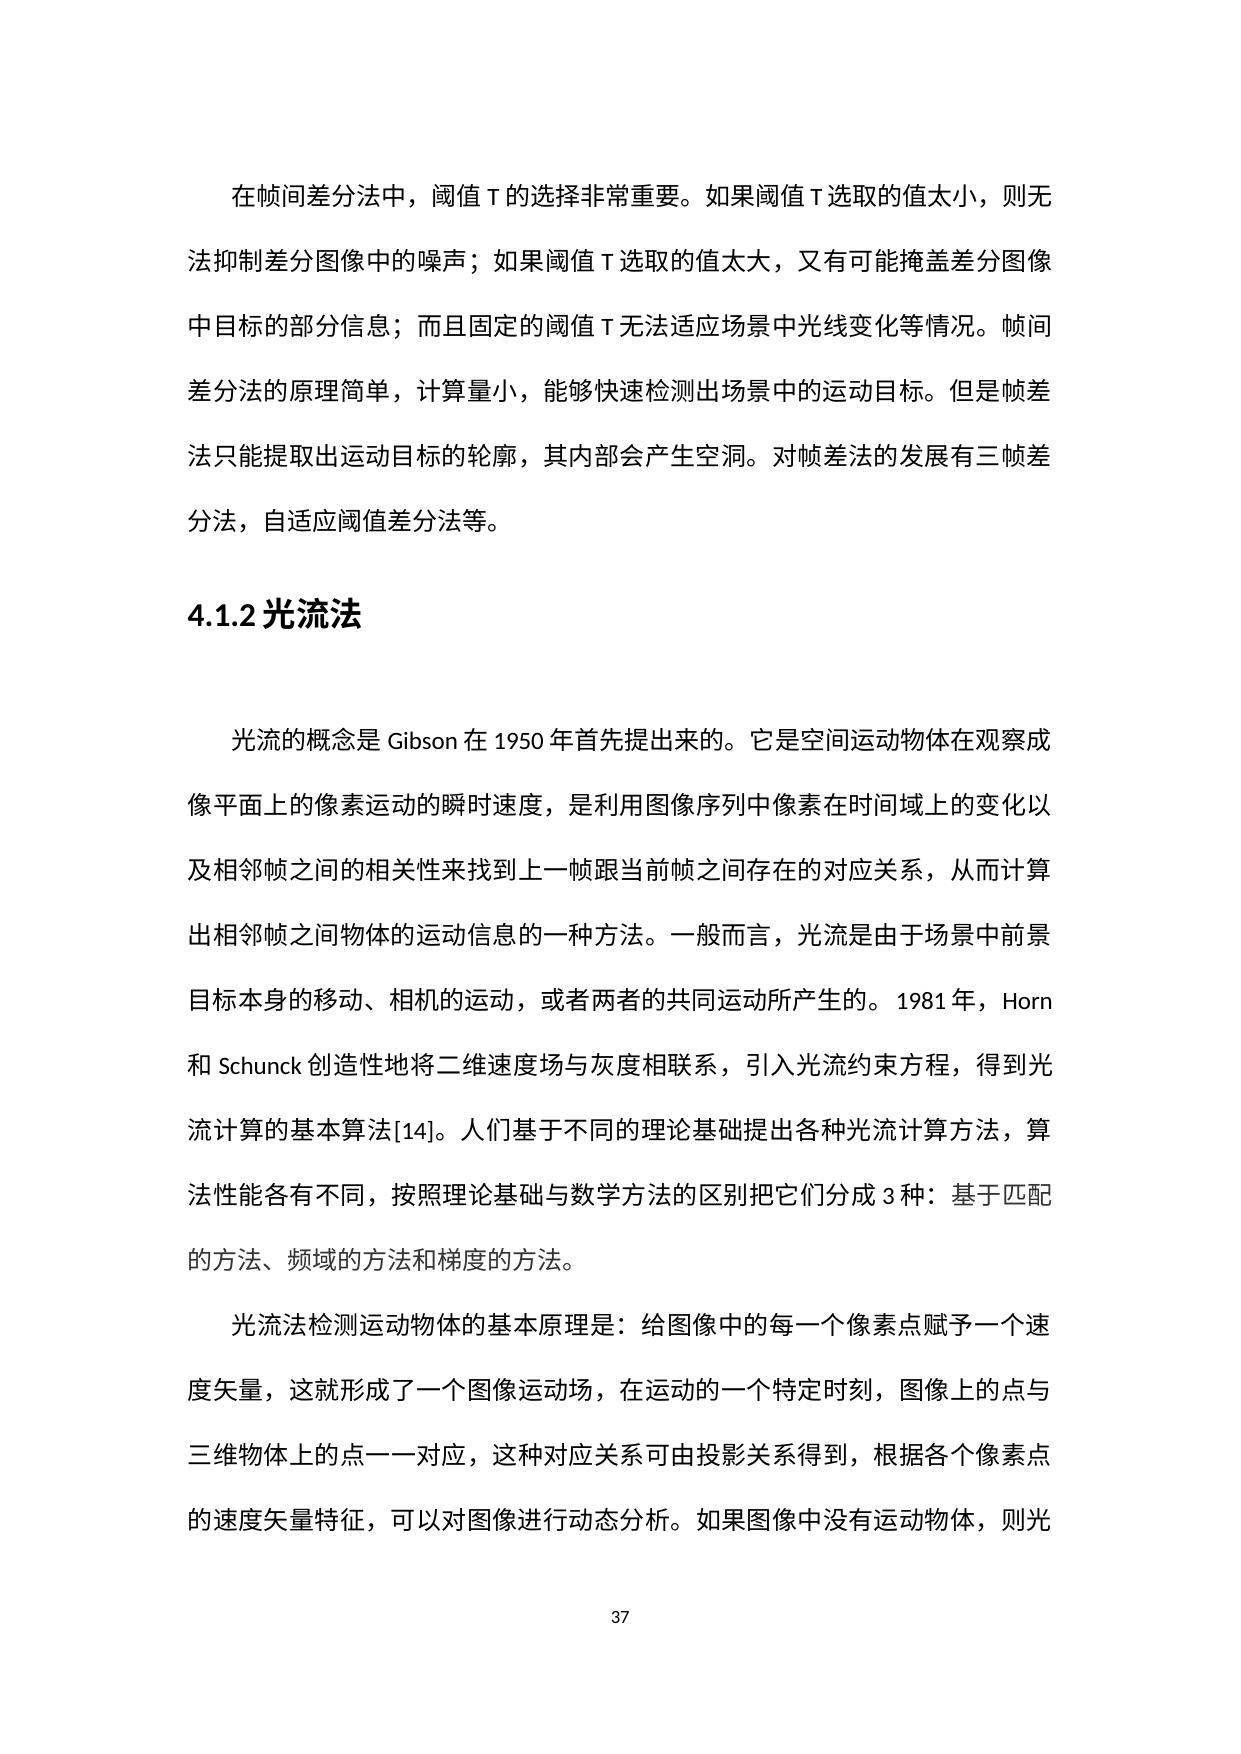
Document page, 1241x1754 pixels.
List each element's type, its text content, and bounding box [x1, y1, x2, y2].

text 在帧间差分法中，阈值 T 的选择非常重要。如果阈值T选取的值太小，则无法抑制差分图像中的噪声；如果阈值T选取的值太大，又有可能掩盖差分图像中目标的部分信息；而且固定的阈值T无法适应场景中光线变化等情况。帧间差分法的原理简单，计算量小，能够快速检测出场景中的运动目标。但是帧差法只能提取出运动目标的轮廓，其内部会产生空洞。对帧差法的发展有三帧差分法，自适应阈值差分法等。 [187, 162, 1053, 552]
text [187, 1291, 1053, 1551]
text 光流的概念是Gibson在1950年首先提出来的。它是空间运动物体在观察成像平面上的像素运动的瞬时速度，是利用图像序列中像素在时间域上的变化以及相邻帧之间的相关性来找到上一帧跟当前帧之间存在的对应关系，从而计算出相邻帧之间物体的运动信息的一种方法。一般而言，光流是由于场景中前景目标本身的移动、相机的运动，或者两者的共同运动所产生的。1981年，Horn和Schunck创造性地将二维速度场与灰度相联系，引入光流约束方程，得到光流计算的基本算法[14]。人们基于不同的理论基础提出各种光流计算方法，算法性能各有不同，按照理论基础与数学方法的区别把它们分成3种：基于匹配的方法、频域的方法和梯度的方法。 [187, 706, 1053, 1291]
subtitle 4.1.2光流法 [187, 579, 1053, 644]
